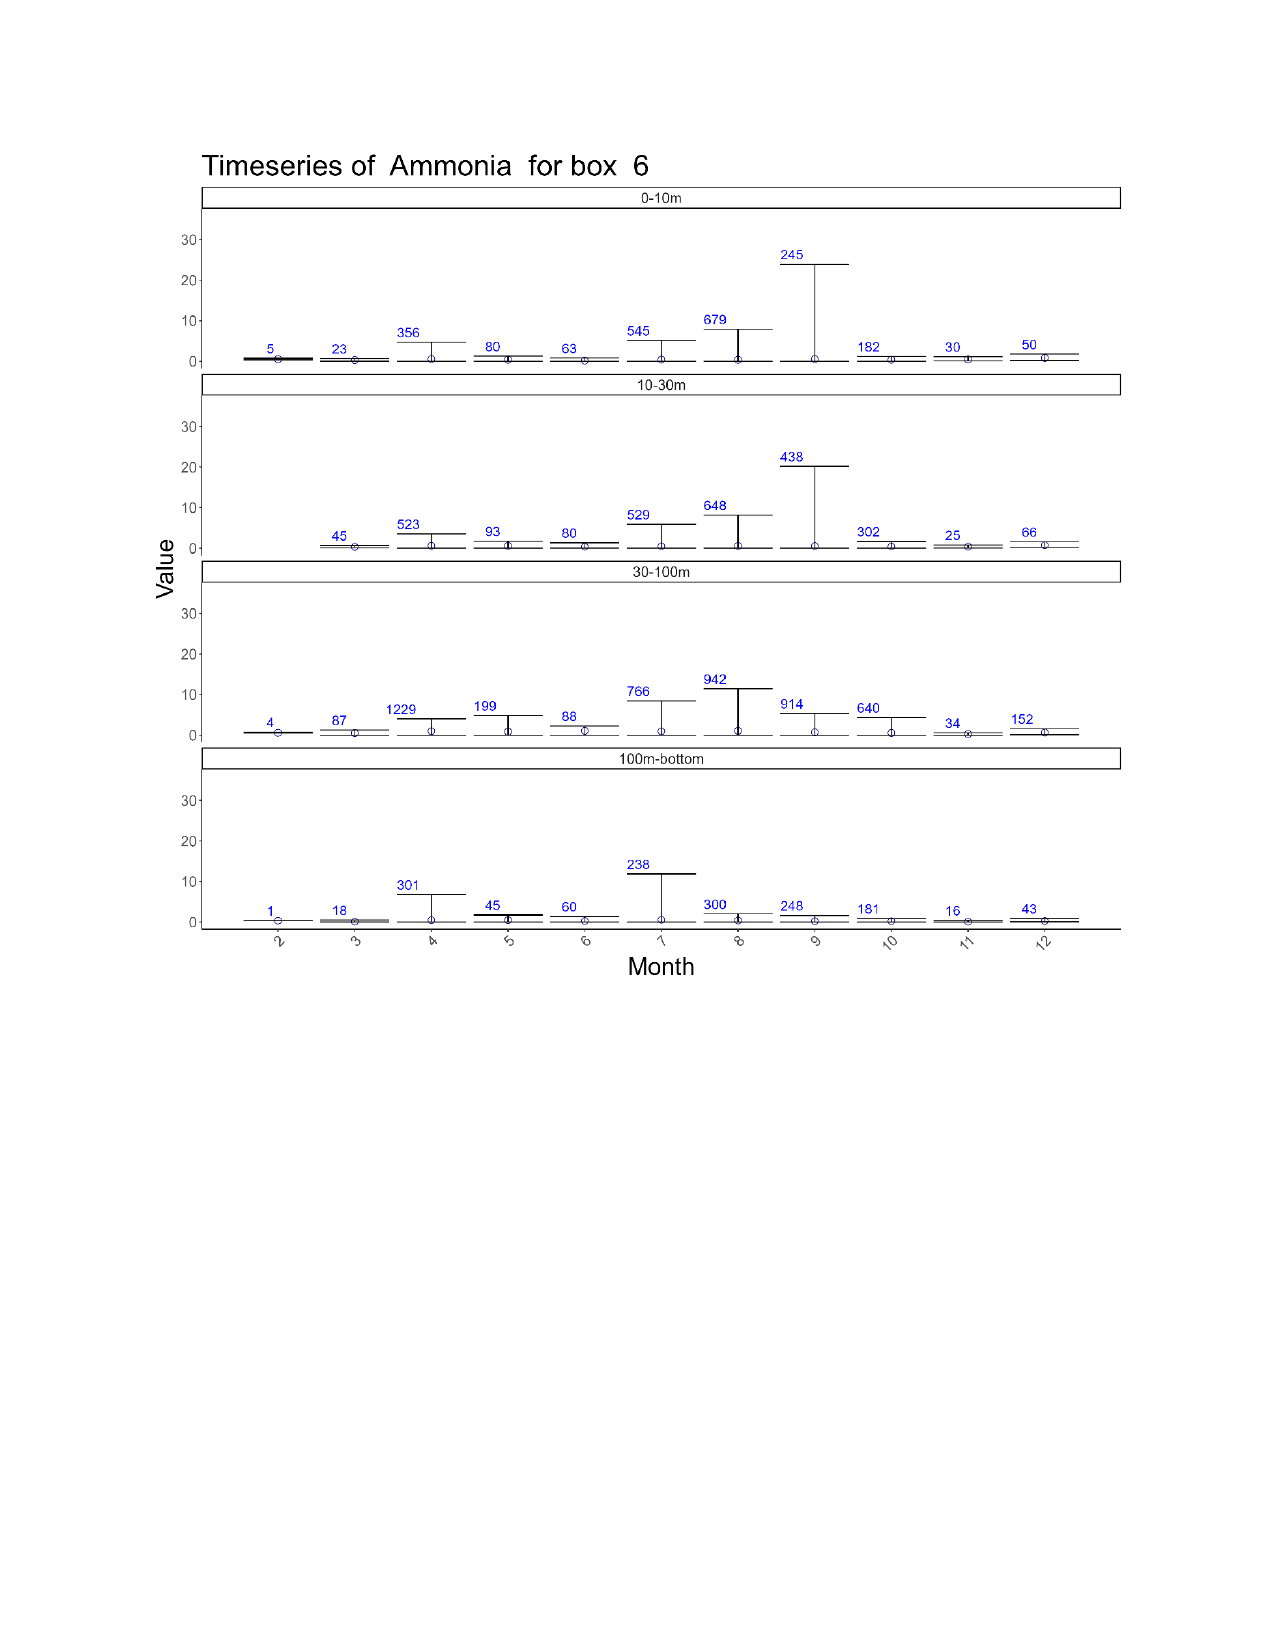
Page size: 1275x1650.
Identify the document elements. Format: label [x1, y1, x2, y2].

picture [150, 150, 1125, 985]
